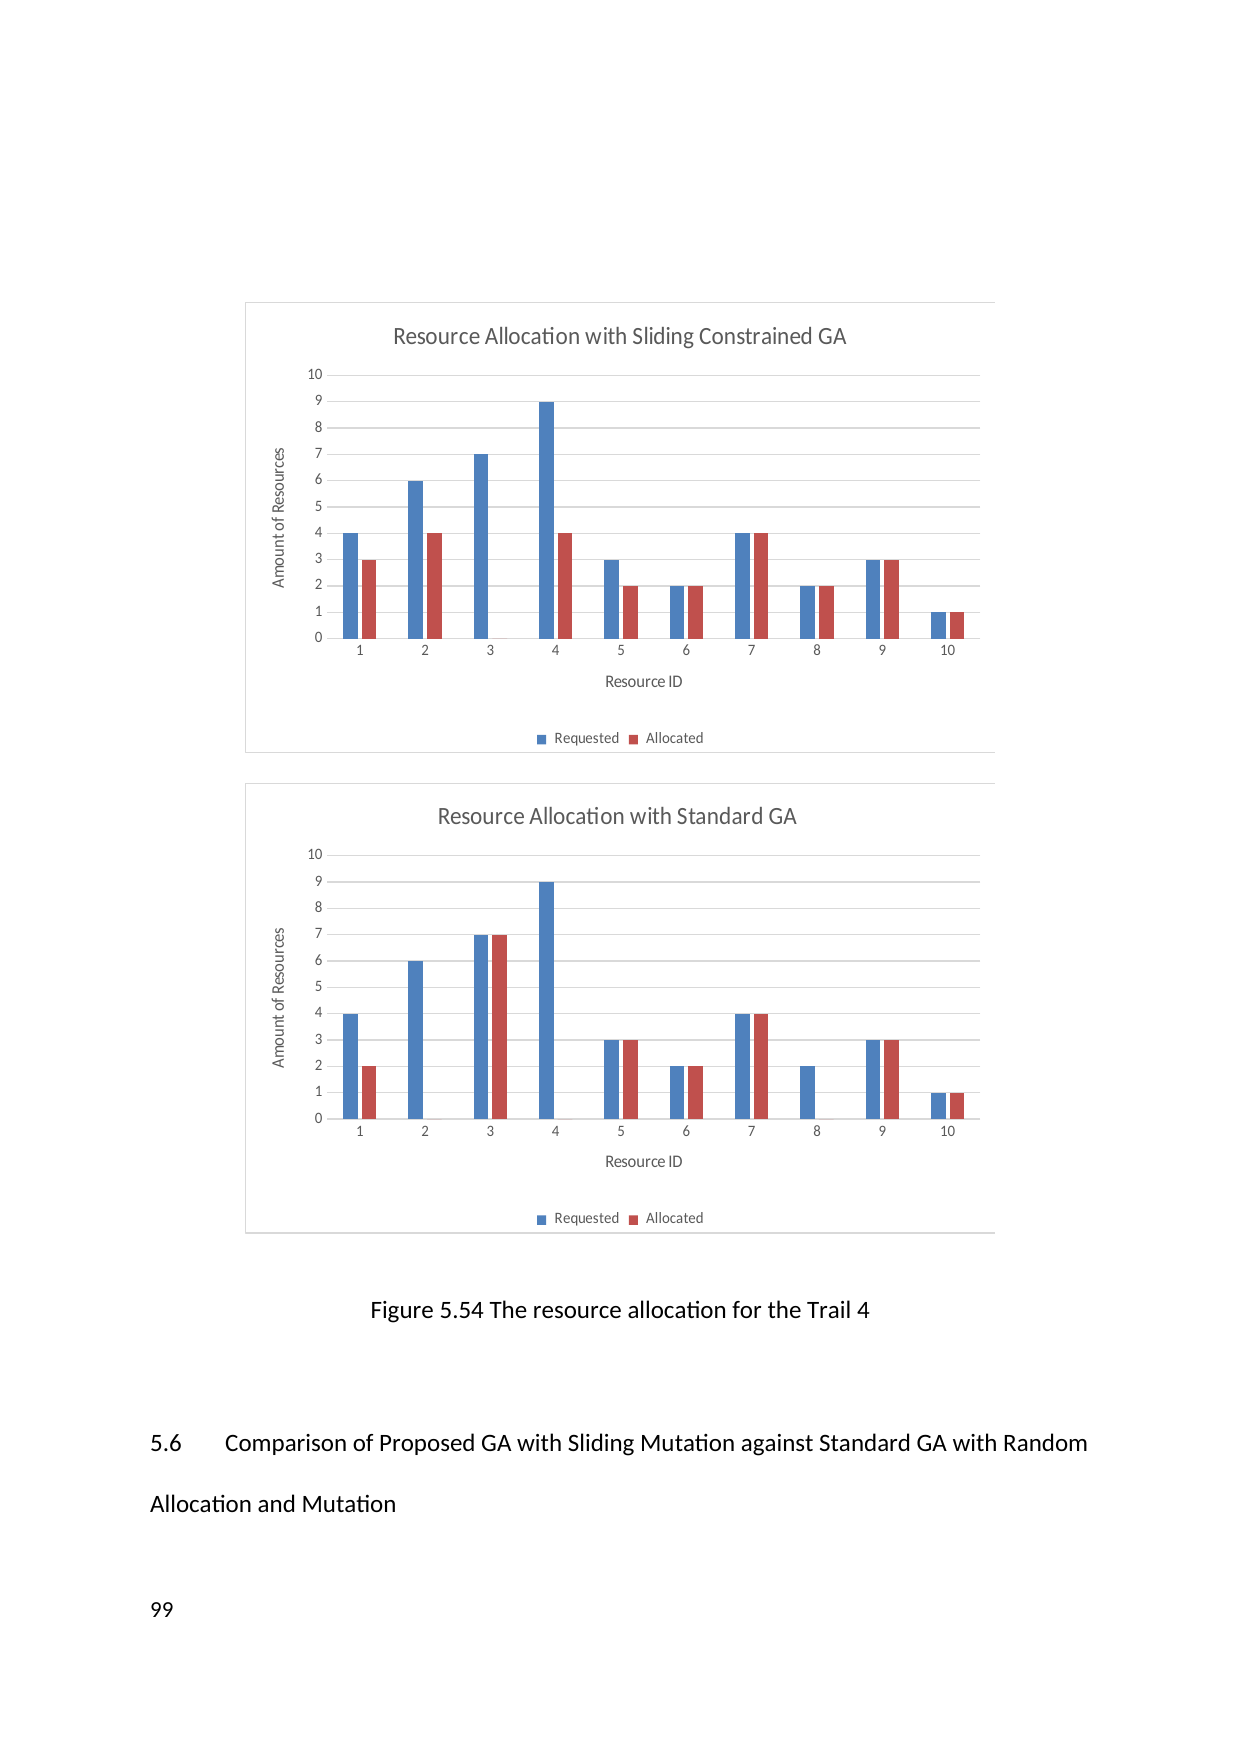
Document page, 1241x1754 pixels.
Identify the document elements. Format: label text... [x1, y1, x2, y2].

subtitle 5.6 Comparison of Proposed GA with Sliding Mutation against Standard GA with Random Allocation and Mutation [150, 1427, 1090, 1519]
